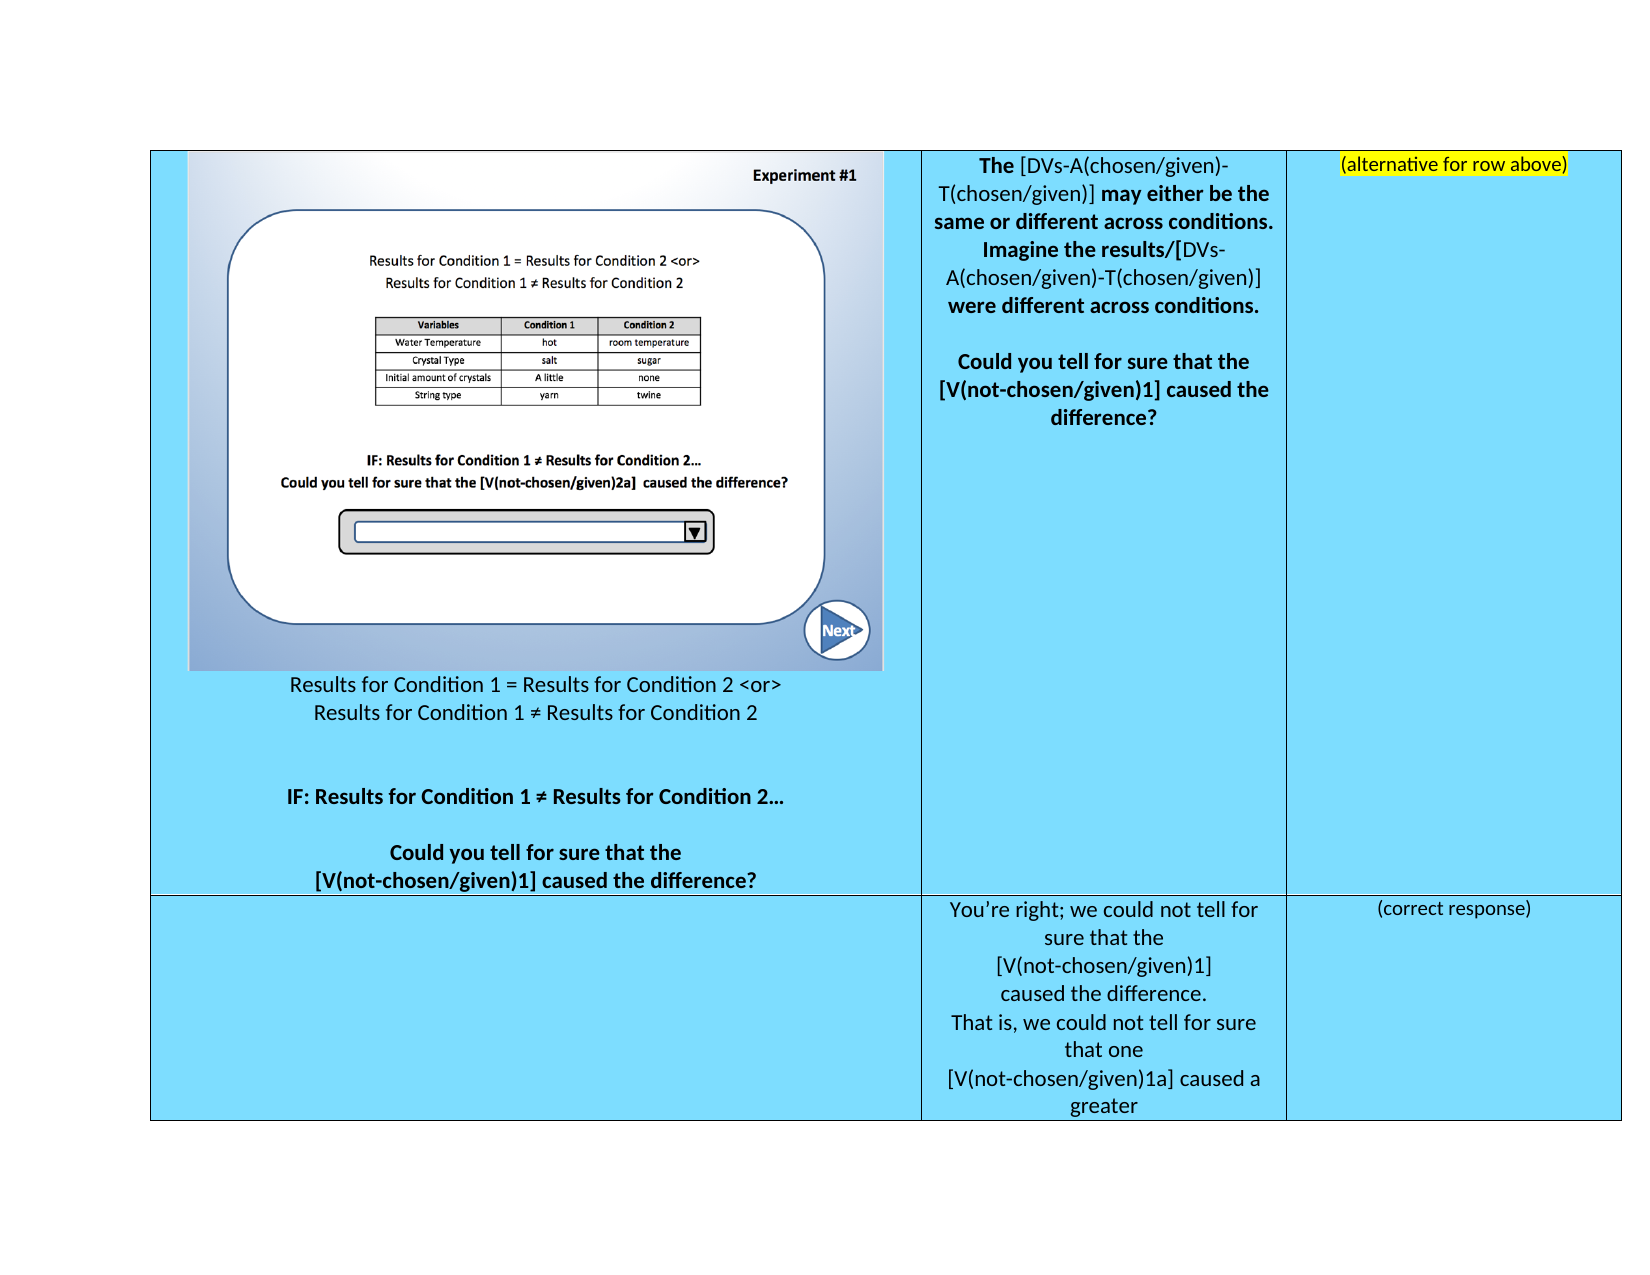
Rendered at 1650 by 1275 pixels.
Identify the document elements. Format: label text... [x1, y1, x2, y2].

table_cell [922, 896, 1286, 1120]
picture [187, 151, 885, 671]
table_cell (correct response) [1287, 896, 1621, 1120]
table_cell (alternative for row above) [1287, 151, 1621, 894]
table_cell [922, 151, 1286, 894]
table_cell Results for Condition 1 = Results for Condition 2 <or> Results for Condition 1 ≠ Results for Condition 2 IF: Results for Condition 1 ≠ Results for Condition 2… Could you tell for sure that the [V(not-chosen/given)1] caused the difference? [151, 151, 921, 894]
table_cell [151, 896, 921, 1120]
